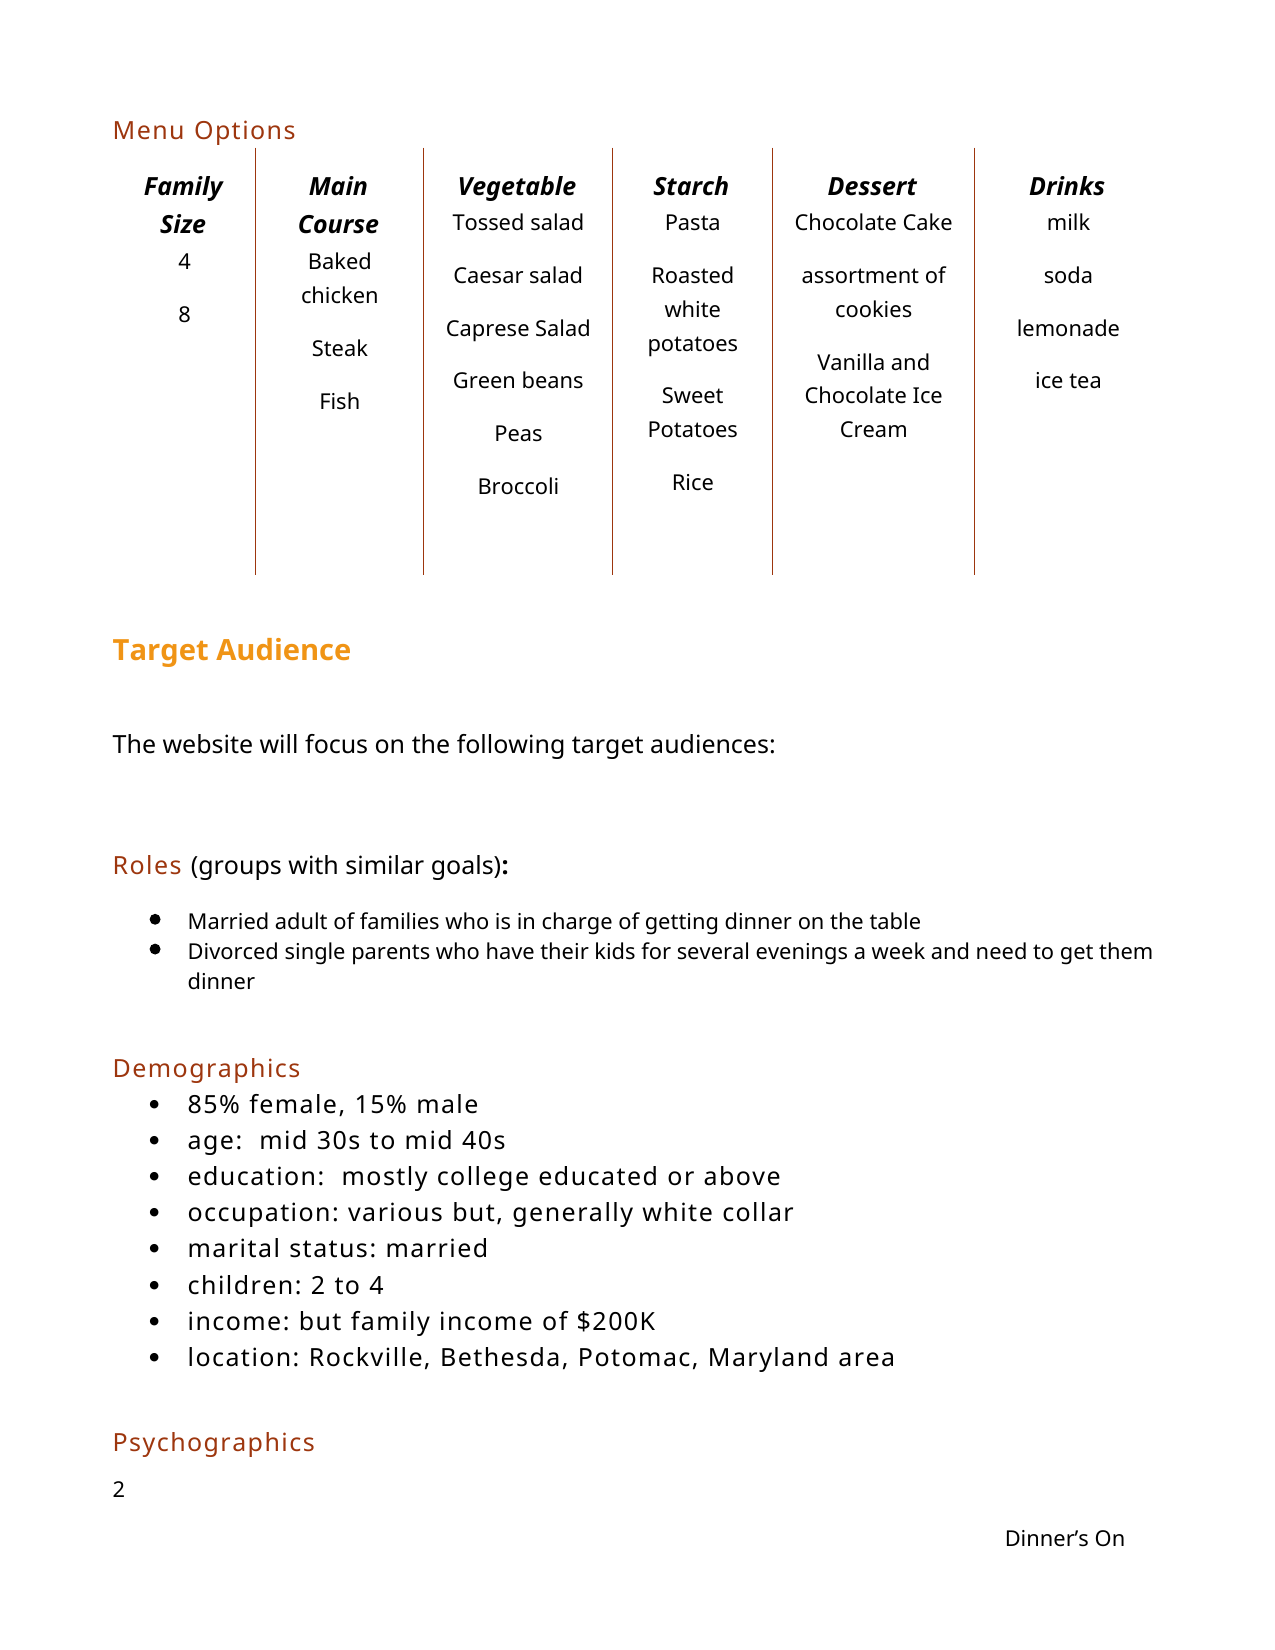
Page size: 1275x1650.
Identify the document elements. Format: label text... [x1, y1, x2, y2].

text Roles (groups with similar goals): [112, 848, 1162, 882]
subtitle age: mid 30s to mid 40s [150, 1123, 1162, 1157]
subtitle Menu Options [112, 112, 1162, 147]
table_header Family Size 4 8 [114, 148, 255, 575]
subtitle education: mostly college educated or above [150, 1159, 1162, 1193]
subtitle Demographics [112, 1050, 1162, 1084]
subtitle 85% female, 15% male [150, 1087, 1162, 1121]
subtitle marital status: married [150, 1231, 1162, 1265]
subtitle income: but family income of $200K [150, 1303, 1162, 1337]
subtitle children: 2 to 4 [150, 1267, 1162, 1301]
list Divorced single parents who have their kids for several evenings a week and need to get them dinner [150, 936, 1162, 996]
table_header Vegetable Tossed salad Caesar salad Caprese Salad Green beans Peas Broccoli [424, 148, 612, 575]
subtitle location: Rockville, Bethesda, Potomac, Maryland area [150, 1339, 1162, 1374]
table_header Drinks milk soda lemonade ice tea [975, 148, 1162, 575]
subtitle Target Audience [112, 629, 1162, 669]
subtitle occupation: various but, generally white collar [150, 1195, 1162, 1229]
table_header Dessert Chocolate Cake assortment of cookies Vanilla and Chocolate Ice Cream [773, 148, 974, 575]
table_header Main Course Baked chicken Steak Fish [256, 148, 423, 575]
table_header Starch Pasta Roasted white potatoes Sweet Potatoes Rice [613, 148, 772, 575]
subtitle Psychographics [112, 1425, 1162, 1459]
text The website will focus on the following target audiences: [112, 726, 1162, 760]
list Married adult of families who is in charge of getting dinner on the table [150, 906, 1162, 936]
